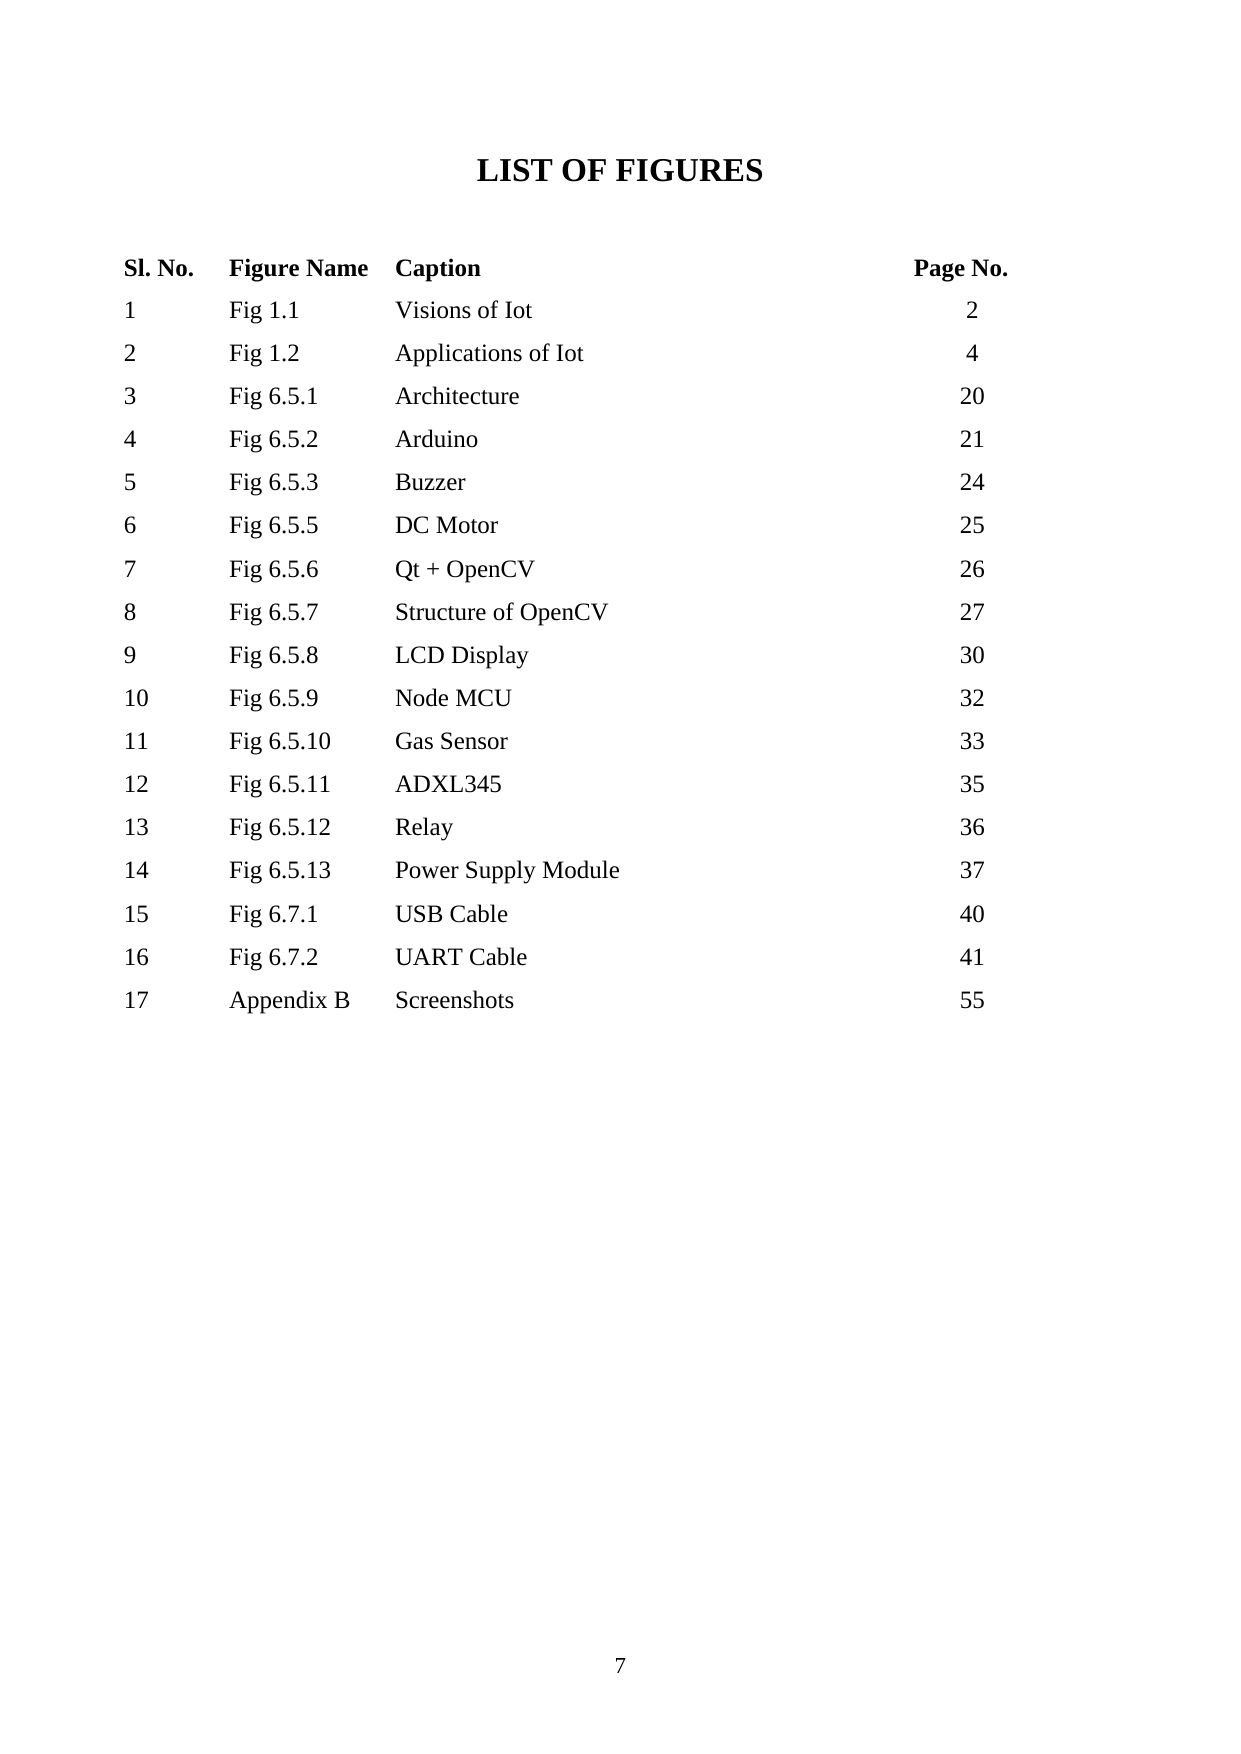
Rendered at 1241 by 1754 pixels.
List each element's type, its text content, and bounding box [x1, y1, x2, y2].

table_header Caption [384, 253, 902, 295]
table_header Figure Name [218, 253, 383, 295]
table_cell Fig 1.1 Fig 1.2 Fig 6.5.1 Fig 6.5.2 Fig 6.5.3 Fig 6.5.5 Fig 6.5.6 Fig 6.5.7 Fig 6.5.8 Fig 6.5.9 Fig 6.5.10 Fig 6.5.11 Fig 6.5.12 Fig 6.5.13 Fig 6.7.1 Fig 6.7.2 Appendix B [218, 295, 383, 1027]
table_cell 1 2 3 4 5 6 7 8 9 10 11 12 13 14 15 16 17 [113, 295, 218, 1027]
table_cell 2 4 20 21 24 25 26 27 30 32 33 35 36 37 40 41 55 [903, 295, 1042, 1027]
table_cell Visions of Iot Applications of Iot Architecture Arduino Buzzer DC Motor Qt + OpenCV Structure of OpenCV LCD Display Node MCU Gas Sensor ADXL345 Relay Power Supply Module USB Cable UART Cable Screenshots [384, 295, 902, 1027]
text LIST OF FIGURES [112, 150, 1128, 188]
table_header Page No. [903, 253, 1042, 295]
table_header Sl. No. [113, 253, 218, 295]
